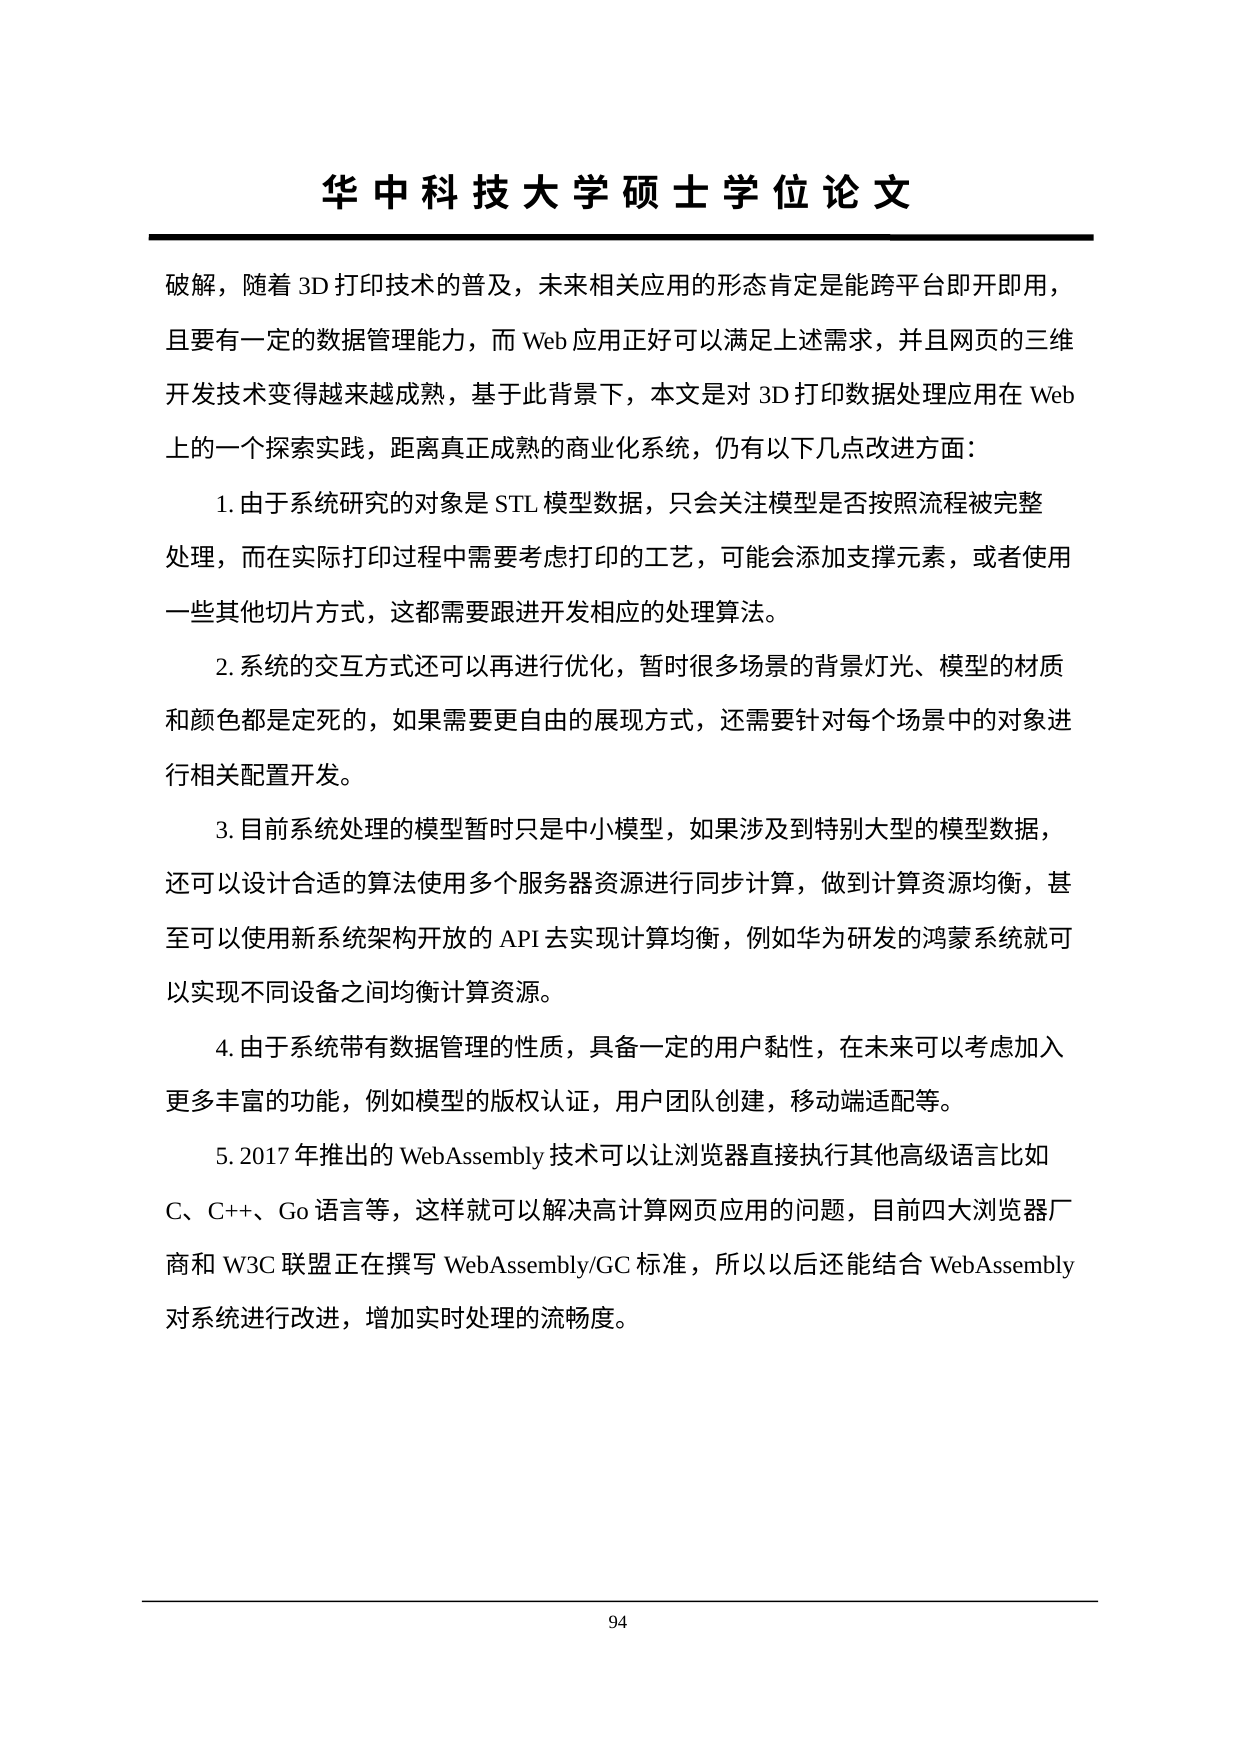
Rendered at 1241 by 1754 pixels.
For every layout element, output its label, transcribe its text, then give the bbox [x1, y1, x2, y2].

text 还可以设计合适的算法使用多个服务器资源进行同步计算，做到计算资源均衡，甚至可以使用新系统架构开放的API去实现计算均衡，例如华为研发的鸿蒙系统就可以实现不同设备之间均衡计算资源。 [165, 864, 1075, 1009]
text 和颜色都是定死的，如果需要更自由的展现方式，还需要针对每个场景中的对象进行相关配置开发。 [165, 701, 1075, 791]
list 目前系统处理的模型暂时只是中小模型，如果涉及到特别大型的模型数据， [215, 809, 1075, 846]
list 系统的交互方式还可以再进行优化，暂时很多场景的背景灯光、模型的材质 [215, 646, 1075, 683]
text 处理，而在实际打印过程中需要考虑打印的工艺，可能会添加支撑元素，或者使用一些其他切片方式，这都需要跟进开发相应的处理算法。 [165, 538, 1075, 628]
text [165, 266, 1075, 465]
list 由于系统研究的对象是STL模型数据，只会关注模型是否按照流程被完整 [215, 483, 1075, 519]
text C、C++、Go语言等，这样就可以解决高计算网页应用的问题，目前四大浏览器厂商和W3C联盟正在撰写WebAssembly/GC标准，所以以后还能结合WebAssembly对系统进行改进，增加实时处理的流畅度。 [165, 1190, 1075, 1335]
list 由于系统带有数据管理的性质，具备一定的用户黏性，在未来可以考虑加入 [215, 1027, 1075, 1063]
text 更多丰富的功能，例如模型的版权认证，用户团队创建，移动端适配等。 [165, 1081, 1075, 1118]
list 2017年推出的WebAssembly技术可以让浏览器直接执行其他高级语言比如 [215, 1136, 1075, 1172]
